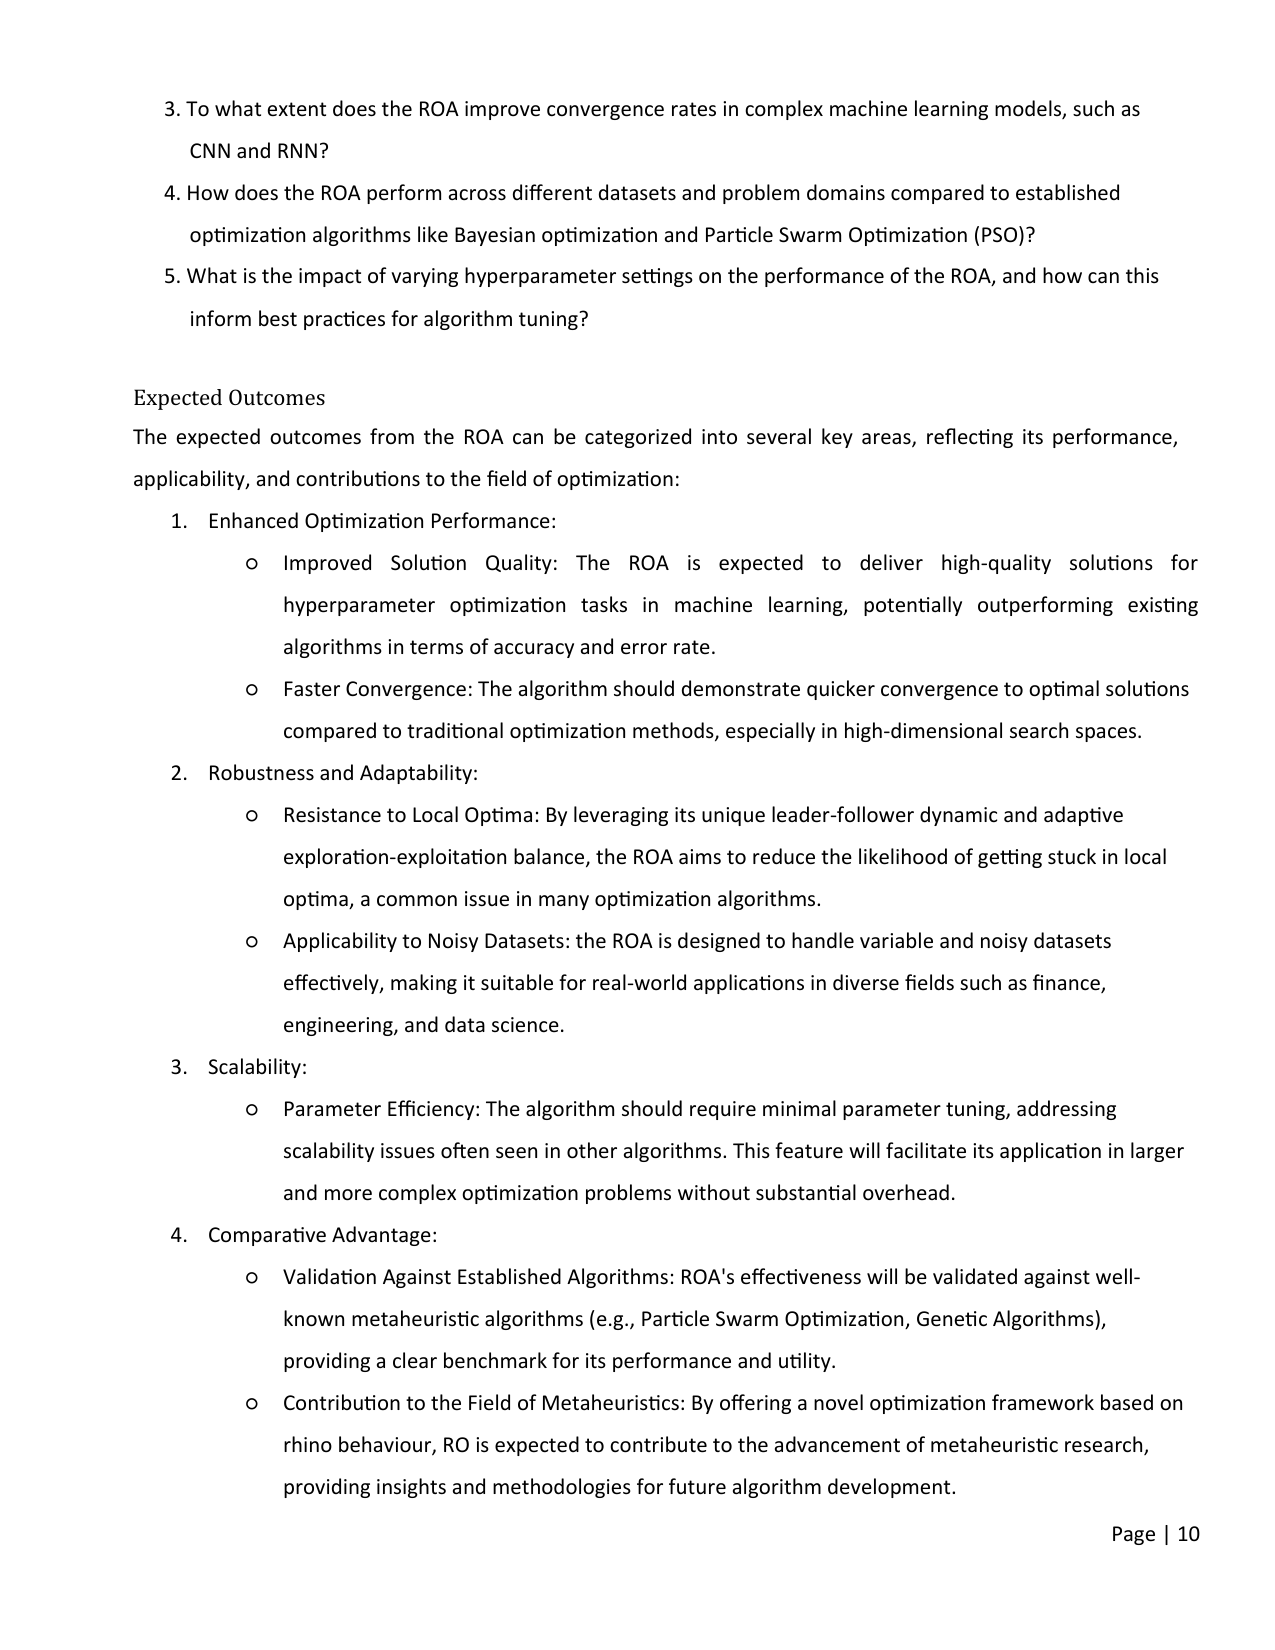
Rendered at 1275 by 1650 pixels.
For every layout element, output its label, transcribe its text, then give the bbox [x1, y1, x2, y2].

list Resistance to Local Optima: By leveraging its unique leader-follower dynamic and adaptive exploration-exploitation balance, the ROA aims to reduce the likelihood of getting stuck in local optima, a common issue in many optimization algorithms. [245, 800, 1200, 912]
text 4. How does the ROA perform across different datasets and problem domains compared to established [133, 178, 1181, 206]
list Parameter Efficiency: The algorithm should require minimal parameter tuning, addressing scalability issues often seen in other algorithms. This feature will facilitate its application in larger and more complex optimization problems without substantial overhead. [245, 1094, 1200, 1206]
text CNN and RNN? [133, 136, 1181, 164]
list Validation Against Established Algorithms: ROA's effectiveness will be validated against well-known metaheuristic algorithms (e.g., Particle Swarm Optimization, Genetic Algorithms), providing a clear benchmark for its performance and utility. [245, 1262, 1200, 1374]
list Improved Solution Quality: The ROA is expected to deliver high-quality solutions for hyperparameter optimization tasks in machine learning, potentially outperforming existing algorithms in terms of accuracy and error rate. [245, 548, 1200, 660]
text 5. What is the impact of varying hyperparameter settings on the performance of the ROA, and how can this [133, 262, 1181, 290]
text inform best practices for algorithm tuning? [133, 304, 1181, 332]
list Comparative Advantage: [170, 1220, 1200, 1248]
list Applicability to Noisy Datasets: the ROA is designed to handle variable and noisy datasets effectively, making it suitable for real-world applications in diverse fields such as finance, engineering, and data science. [245, 926, 1200, 1038]
list Contribution to the Field of Metaheuristics: By offering a novel optimization framework based on rhino behaviour, RO is expected to contribute to the advancement of metaheuristic research, providing insights and methodologies for future algorithm development. [245, 1388, 1200, 1500]
list Robustness and Adaptability: [170, 758, 1200, 786]
text optimization algorithms like Bayesian optimization and Particle Swarm Optimization (PSO)? [133, 220, 1181, 248]
list Faster Convergence: The algorithm should demonstrate quicker convergence to optimal solutions compared to traditional optimization methods, especially in high-dimensional search spaces. [245, 674, 1200, 744]
list Scalability: [170, 1052, 1200, 1080]
text The expected outcomes from the ROA can be categorized into several key areas, reflecting its performance, applicability, and contributions to the field of optimization: [133, 422, 1181, 492]
list Enhanced Optimization Performance: [170, 506, 1181, 534]
text 3. To what extent does the ROA improve convergence rates in complex machine learning models, such as [133, 94, 1181, 122]
subtitle Expected Outcomes [133, 383, 1200, 410]
